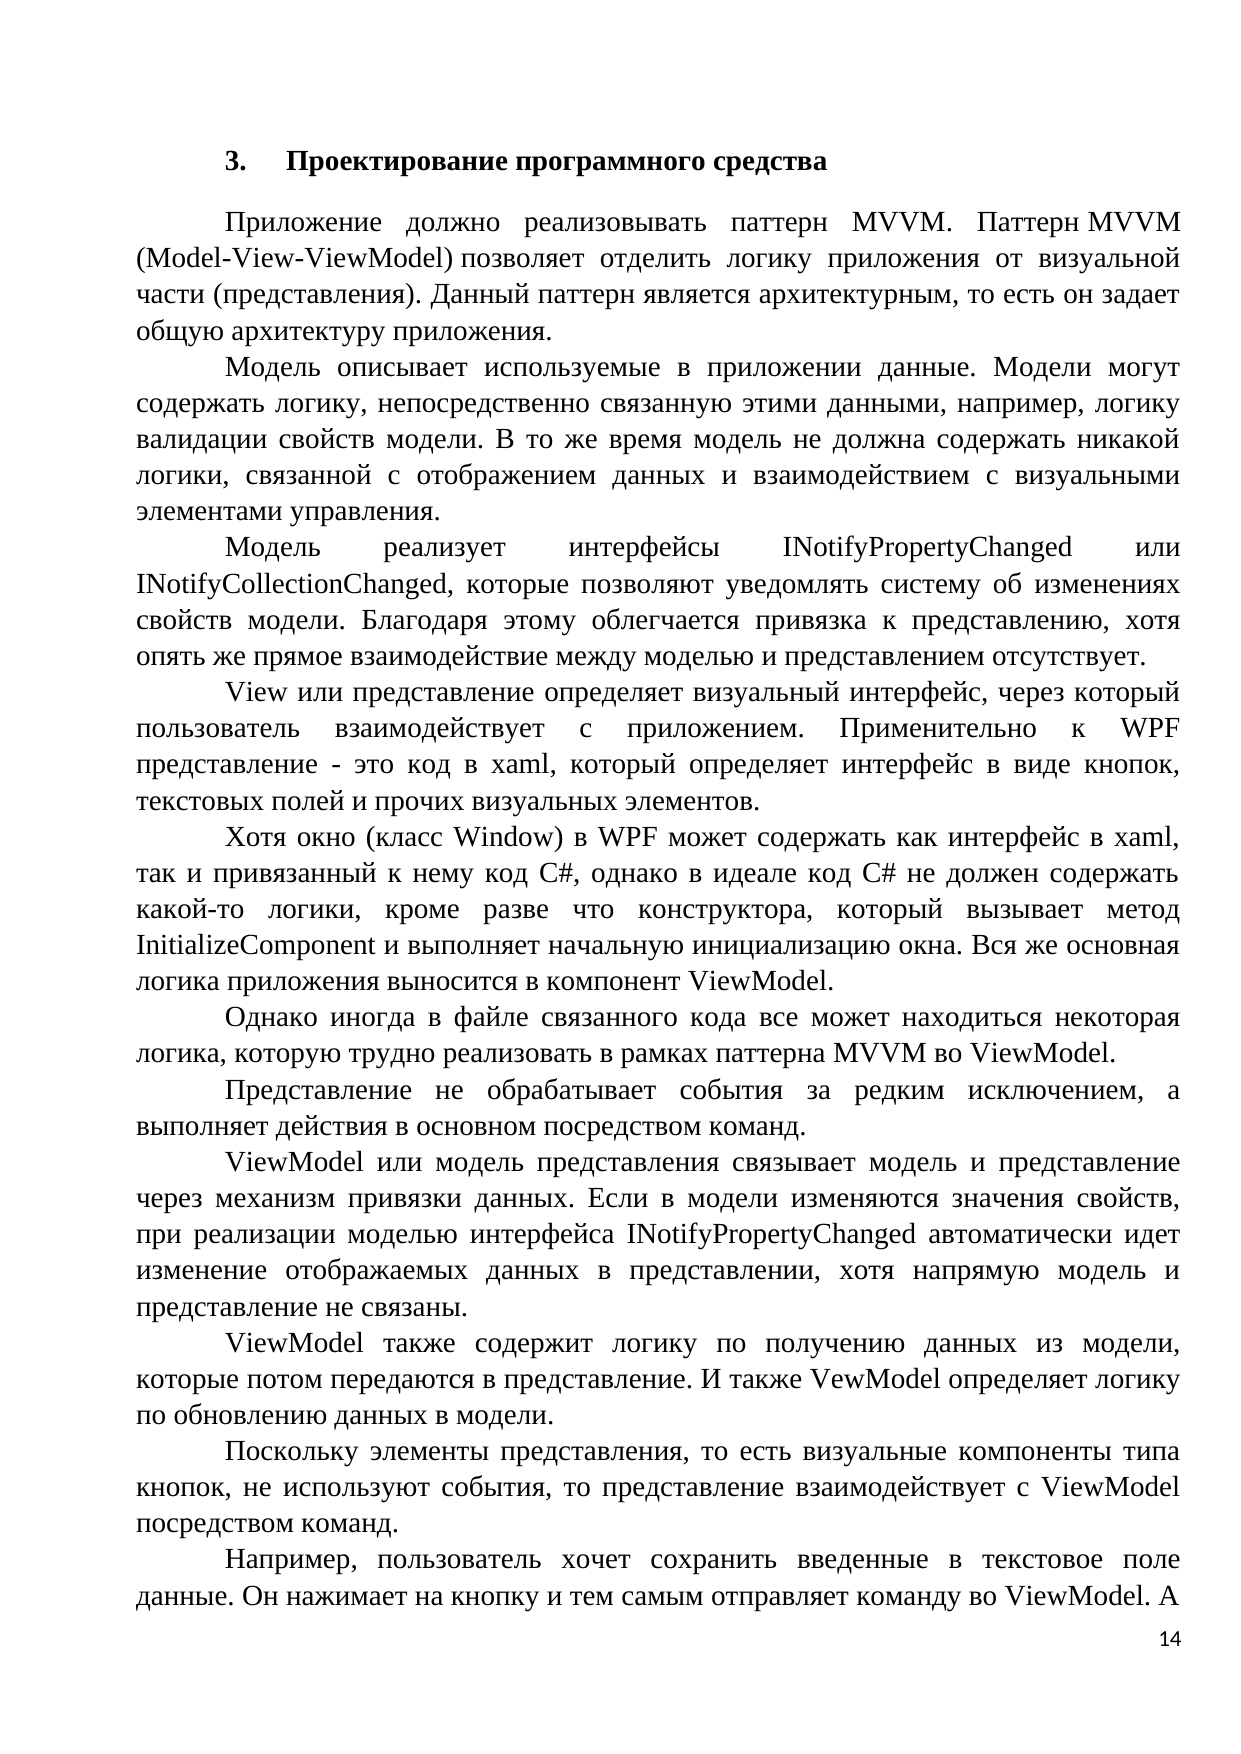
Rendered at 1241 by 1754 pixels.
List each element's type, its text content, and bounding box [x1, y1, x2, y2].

text Однако иногда в файле связанного кода все может находиться некоторая логика, которую трудно реализовать в рамках паттерна MVVM во ViewModel. [136, 999, 1181, 1069]
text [136, 1542, 1181, 1611]
text ViewModel или модель представления связывает модель и представление через механизм привязки данных. Если в модели изменяются значения свойств, при реализации моделью интерфейса INotifyPropertyChanged автоматически идет изменение отображаемых данных в представлении, хотя напрямую модель и представление не связаны. [136, 1144, 1181, 1322]
subtitle Проектирование программного средства [136, 143, 1181, 177]
text Модель реализует интерфейсы INotifyPropertyChanged или INotifyCollectionChanged, которые позволяют уведомлять систему об изменениях свойств модели. Благодаря этому облегчается привязка к представлению, хотя опять же прямое взаимодействие между моделью и представлением отсутствует. [136, 529, 1181, 672]
text Хотя окно (класс Window) в WPF может содержать как интерфейс в xaml, так и привязанный к нему код C#, однако в идеале код C# не должен содержать какой-то логики, кроме разве что конструктора, который вызывает метод InitializeComponent и выполняет начальную инициализацию окна. Вся же основная логика приложения выносится в компонент ViewModel. [136, 819, 1181, 997]
text Представление не обрабатывает события за редким исключением, а выполняет действия в основном посредством команд. [136, 1072, 1181, 1141]
text View или представление определяет визуальный интерфейс, через который пользователь взаимодействует с приложением. Применительно к WPF представление - это код в xaml, который определяет интерфейс в виде кнопок, текстовых полей и прочих визуальных элементов. [136, 674, 1181, 816]
text ViewModel также содержит логику по получению данных из модели, которые потом передаются в представление. И также VewModel определяет логику по обновлению данных в модели. [136, 1325, 1181, 1431]
text Приложение должно реализовывать паттерн MVVM. Паттерн MVVM (Model-View-ViewModel) позволяет отделить логику приложения от визуальной части (представления). Данный паттерн является архитектурным, то есть он задает общую архитектуру приложения. [136, 204, 1181, 346]
text Поскольку элементы представления, то есть визуальные компоненты типа кнопок, не используют события, то представление взаимодействует с ViewModel посредством команд. [136, 1433, 1181, 1539]
text Модель описывает используемые в приложении данные. Модели могут содержать логику, непосредственно связанную этими данными, например, логику валидации свойств модели. В то же время модель не должна содержать никакой логики, связанной с отображением данных и взаимодействием с визуальными элементами управления. [136, 349, 1181, 527]
